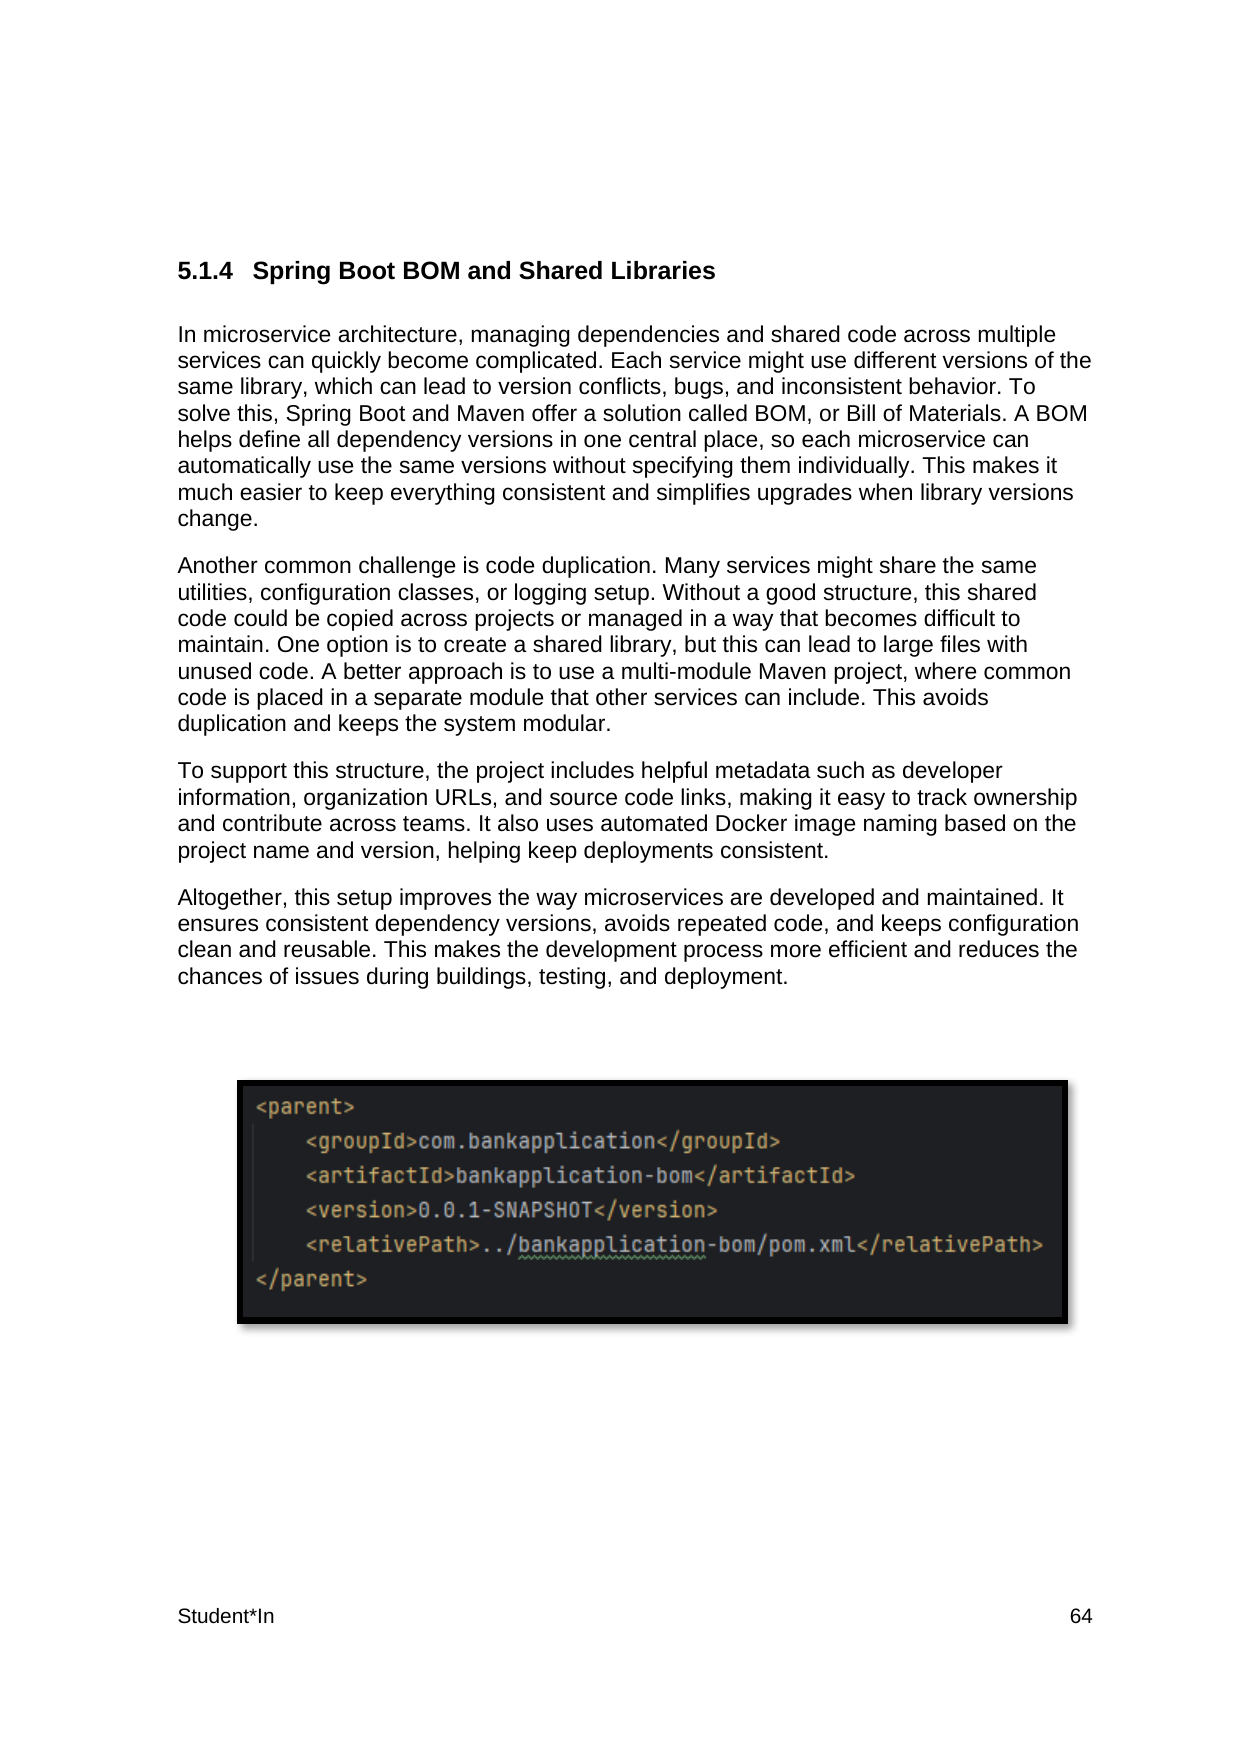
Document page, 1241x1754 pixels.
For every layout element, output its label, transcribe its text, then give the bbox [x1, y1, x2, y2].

text Another common challenge is code duplication. Many services might share the same utilities, configuration classes, or logging setup. Without a good structure, this shared code could be copied across projects or managed in a way that becomes difficult to maintain. One option is to create a shared library, but this can lead to large files with unused code. A better approach is to use a multi-module Maven project, where common code is placed in a separate module that other services can include. This avoids duplication and keeps the system modular. [177, 552, 1092, 737]
text Altogether, this setup improves the way microservices are developed and maintained. It ensures consistent dependency versions, avoids repeated code, and keeps configuration clean and reusable. This makes the development process more efficient and reduces the chances of issues during buildings, testing, and deployment. [177, 884, 1092, 989]
picture [243, 1086, 1062, 1317]
subtitle Spring Boot BOM and Shared Libraries [177, 256, 1092, 285]
text To support this structure, the project includes helpful metadata such as developer information, organization URLs, and source code links, making it easy to track ownership and contribute across teams. It also uses automated Docker image naming based on the project name and version, helping keep deployments consistent. [177, 757, 1092, 863]
text In microservice architecture, managing dependencies and shared code across multiple services can quickly become complicated. Each service might use different versions of the same library, which can lead to version conflicts, bugs, and inconsistent behavior. To solve this, Spring Boot and Maven offer a solution called BOM, or Bill of Materials. A BOM helps define all dependency versions in one central place, so each microservice can automatically use the same versions without specifying them individually. This makes it much easier to keep everything consistent and simplifies upgrades when library versions change. [177, 321, 1092, 531]
